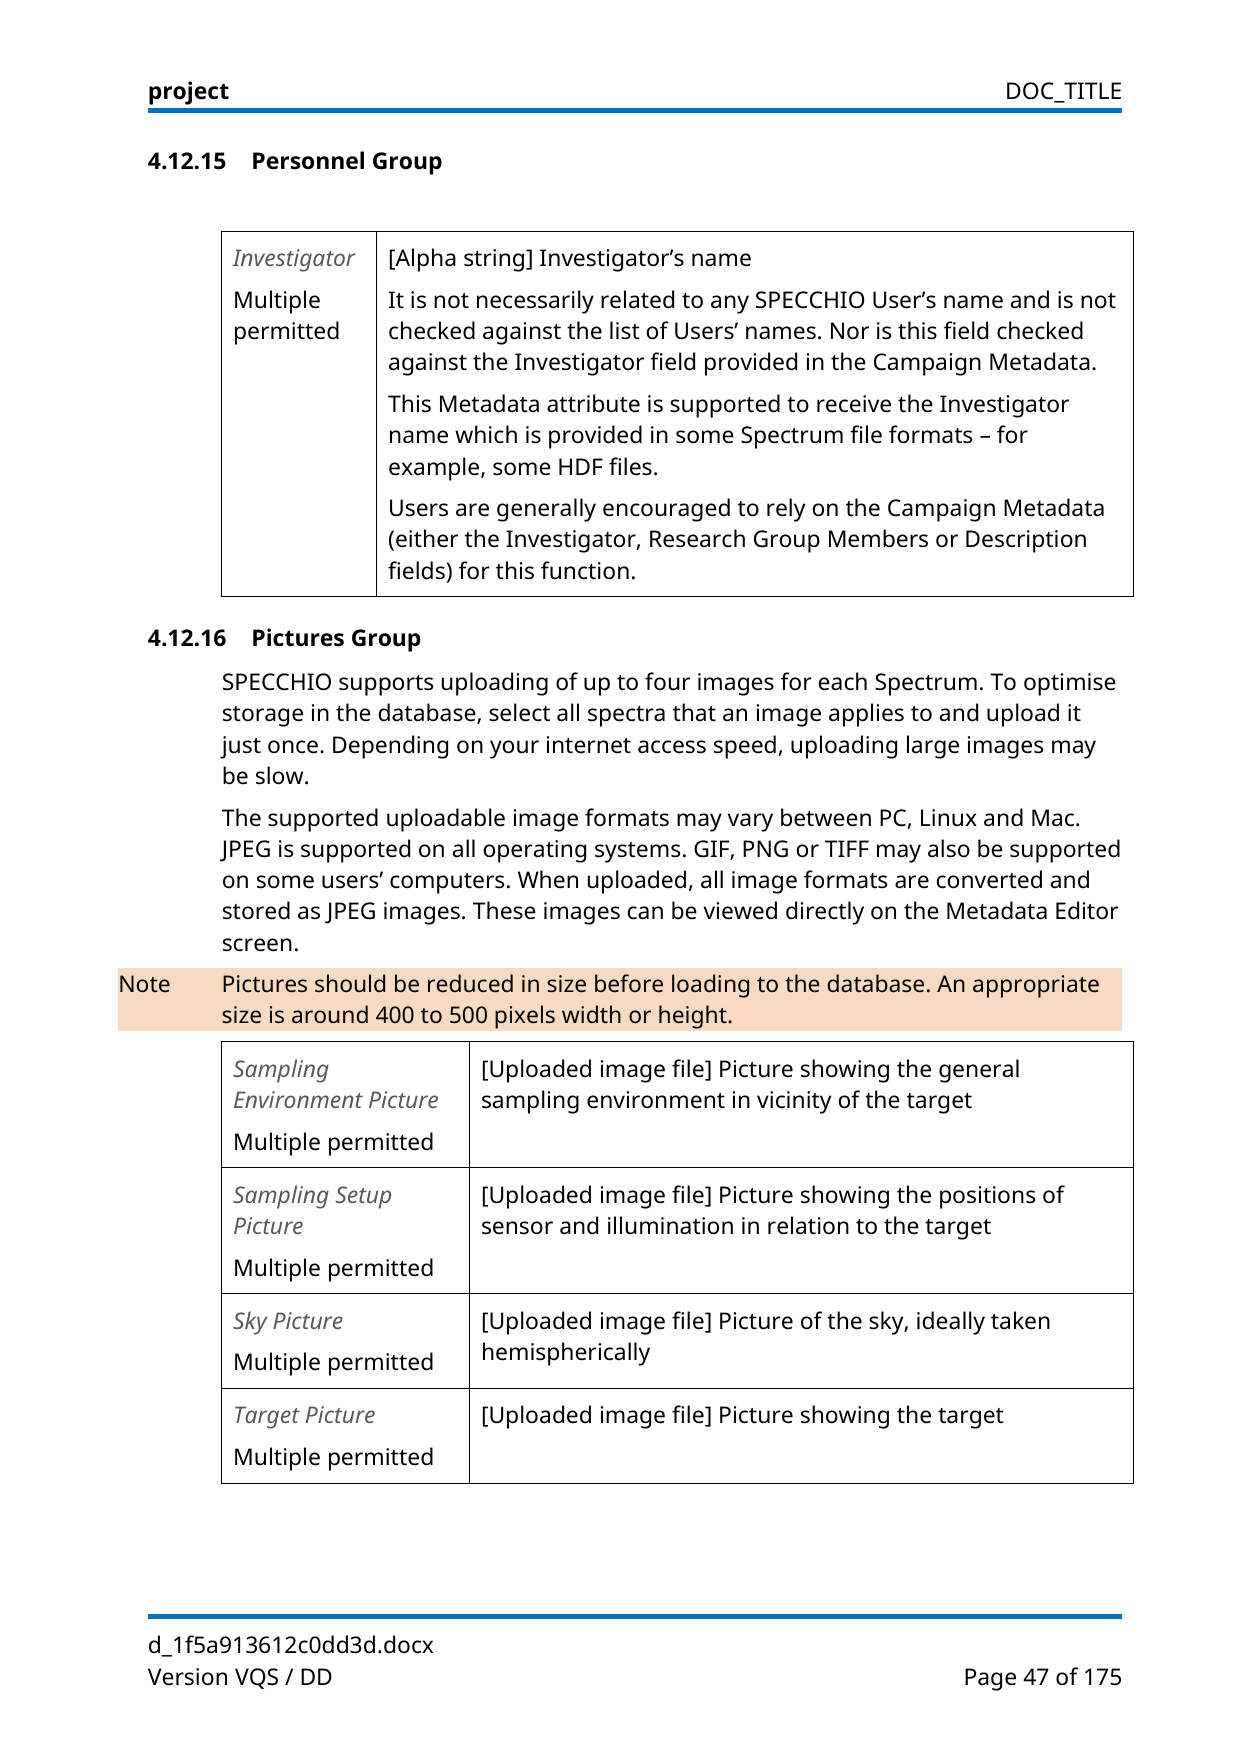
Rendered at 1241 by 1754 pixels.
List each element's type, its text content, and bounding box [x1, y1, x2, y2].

table_cell [Uploaded image file] Picture showing the positions of sensor and illumination in relation to the target [470, 1168, 1133, 1293]
table_cell Sky Picture Multiple permitted [222, 1294, 469, 1388]
table_cell Target Picture Multiple permitted [222, 1389, 469, 1483]
text The supported uploadable image formats may vary between PC, Linux and Mac. JPEG is supported on all operating systems. GIF, PNG or TIFF may also be supported on some users’ computers. When uploaded, all image formats are converted and stored as JPEG images. se imageson [222, 801, 1122, 958]
text Note should be reduced in size before loading to the database. An appropriate size is around 400 to 500 pixels width or height. [118, 968, 1122, 1031]
subtitle Group [148, 145, 1122, 176]
text SPECCHIOof four images To optimise storage in the database, select all spectra that an image applies to and upload it just once. Depending on your internet access speed, uploading large images may be slow. [222, 666, 1122, 791]
table_header Sampling Environment Picture Multiple permitted [222, 1042, 469, 1167]
table_header [Uploaded image file] Picture showing the general sampling environment in vicinity of the target [470, 1042, 1133, 1167]
table_header [Alpha string] It ilSPECCHIO generally [377, 232, 1133, 596]
table_cell [Uploaded image file] Picture of the sky, ideally taken hemispherically [470, 1294, 1133, 1388]
subtitle Pictures Group [148, 622, 1122, 653]
table_cell [Uploaded image file] Picture showing the target [470, 1389, 1133, 1483]
table_cell Sampling Setup Picture Multiple permitted [222, 1168, 469, 1293]
table_header Investigator Multiple permitted [222, 232, 376, 596]
